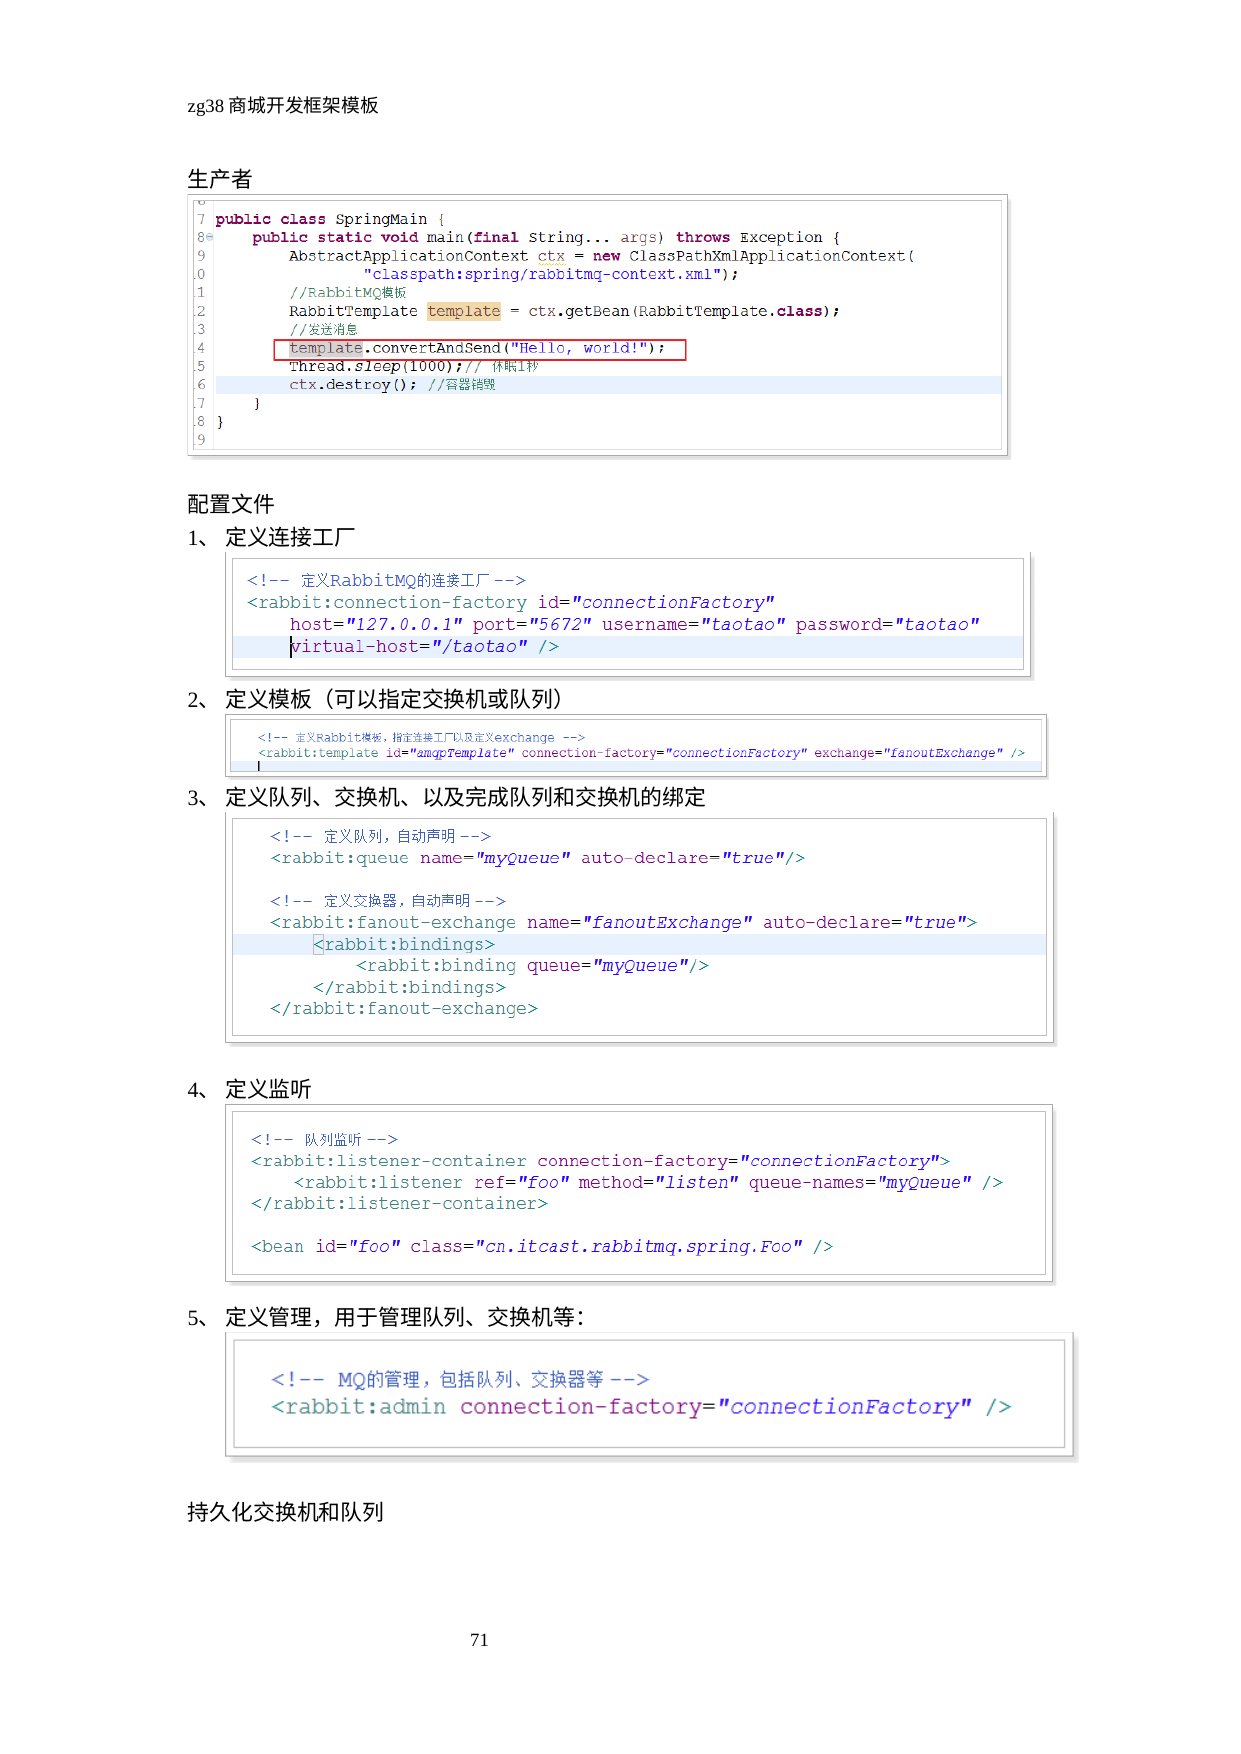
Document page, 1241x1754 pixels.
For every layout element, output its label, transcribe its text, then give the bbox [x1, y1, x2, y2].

text 配置文件 [187, 487, 1053, 519]
picture [187, 194, 1012, 460]
picture [225, 552, 1035, 681]
picture [225, 1104, 1057, 1286]
picture [225, 1332, 1080, 1463]
picture [225, 714, 1050, 780]
text 持久化交换机和队列 [187, 1494, 1053, 1527]
text 生产者 [187, 162, 1053, 194]
picture [225, 812, 1058, 1047]
